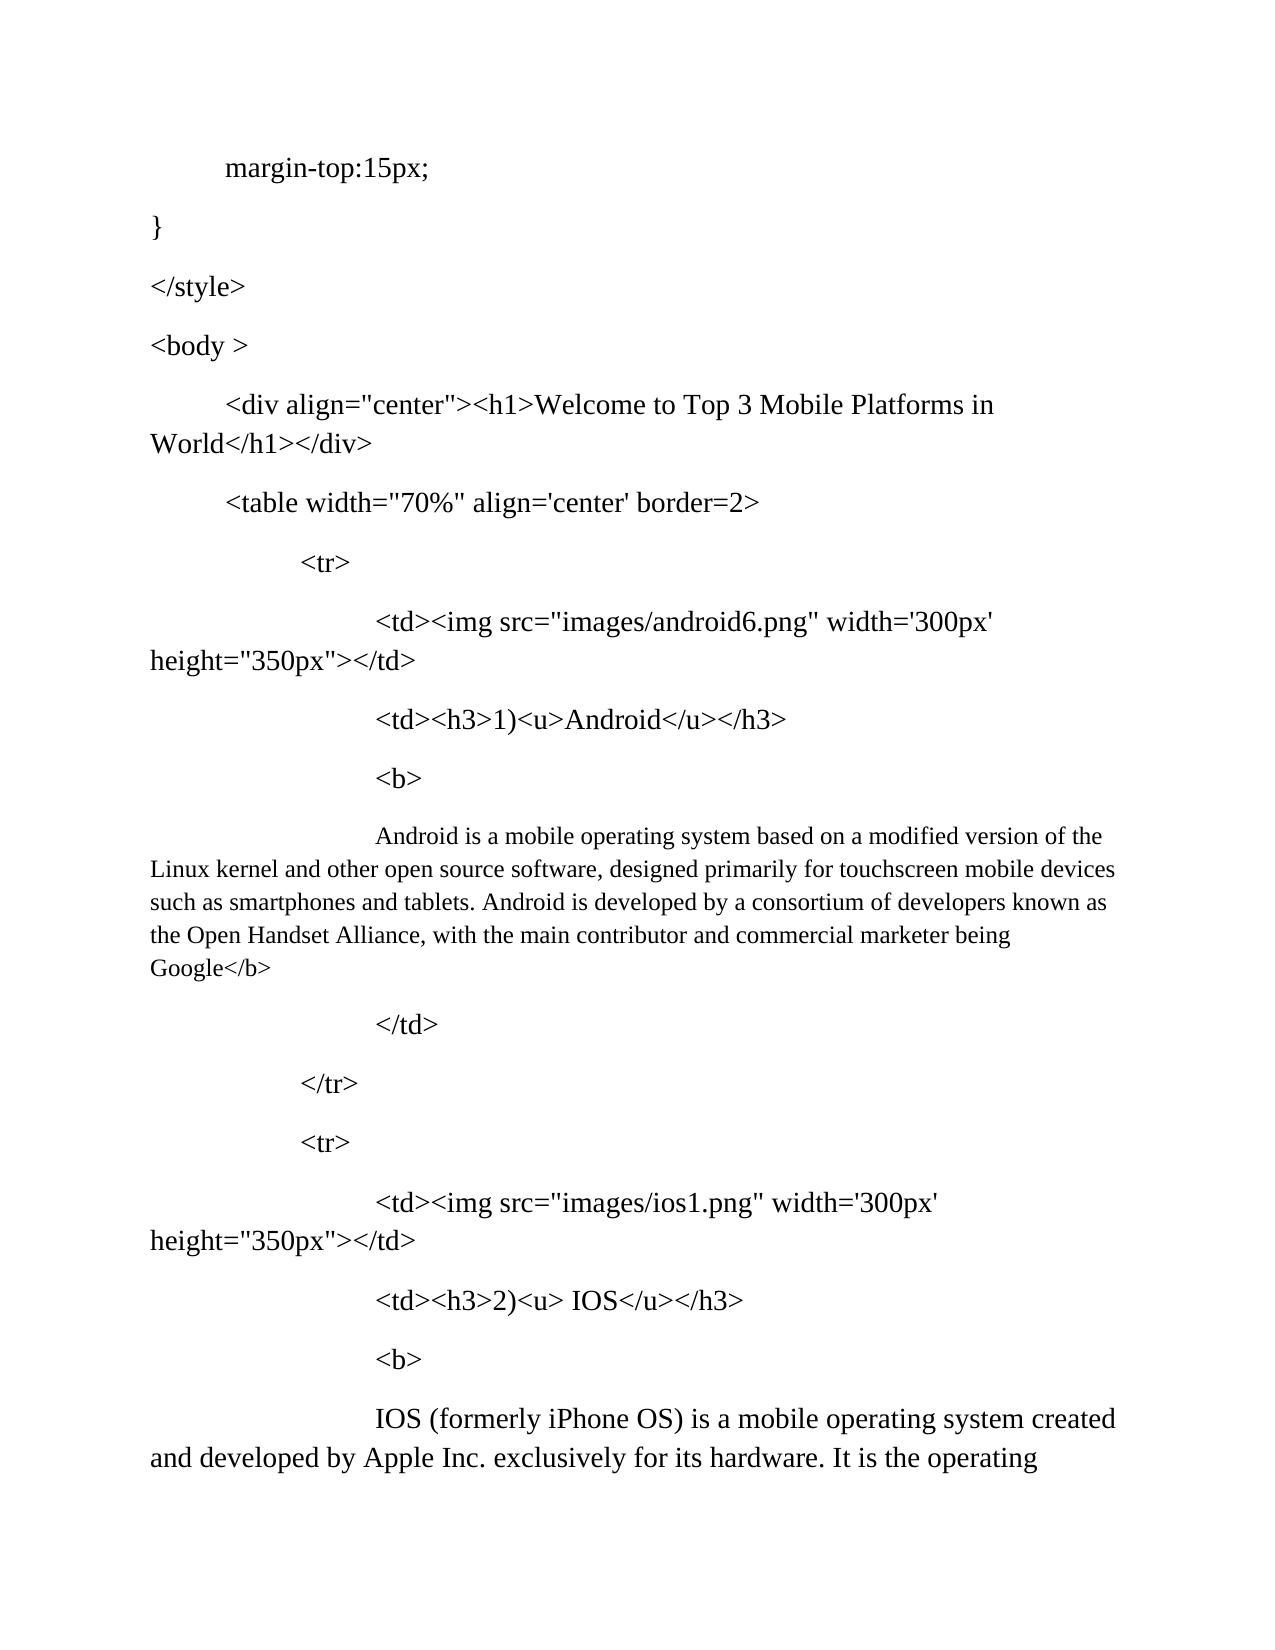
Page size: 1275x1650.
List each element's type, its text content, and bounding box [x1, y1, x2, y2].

text </style> [150, 269, 1125, 302]
text <td><img src="images/android6.png" width='300px' height="350px"></td> [150, 604, 1125, 676]
text <td><h3>1)<u>Android</u></h3> [150, 702, 1125, 736]
text <table width="70%" align='center' border=2> [150, 485, 1125, 519]
text <tr> [150, 1126, 1125, 1159]
text Android is a mobile operating system based on a modified version of the Linux kernel and other open source software, designed primarily for touchscreen mobile devices such as smartphones and tablets. Android is developed by a consortium of developers known as the Open Handset Alliance, with the main contributor and commercial marketer being Google</b> [150, 821, 1125, 982]
text <body > [150, 328, 1125, 362]
text <tr> [150, 545, 1125, 578]
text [150, 1402, 1125, 1474]
text <td><img src="images/ios1.png" width='300px' height="350px"></td> [150, 1185, 1125, 1257]
text </td> [150, 1007, 1125, 1040]
text } [150, 209, 1125, 243]
text <td><h3>2)<u> IOS</u></h3> [150, 1283, 1125, 1316]
text </tr> [150, 1066, 1125, 1100]
text <div align="center"><h1>Welcome to Top 3 Mobile Platforms in World</h1></div> [150, 387, 1125, 459]
text <b> [150, 761, 1125, 795]
text margin-top:15px; [150, 150, 1125, 183]
text <b> [150, 1342, 1125, 1376]
